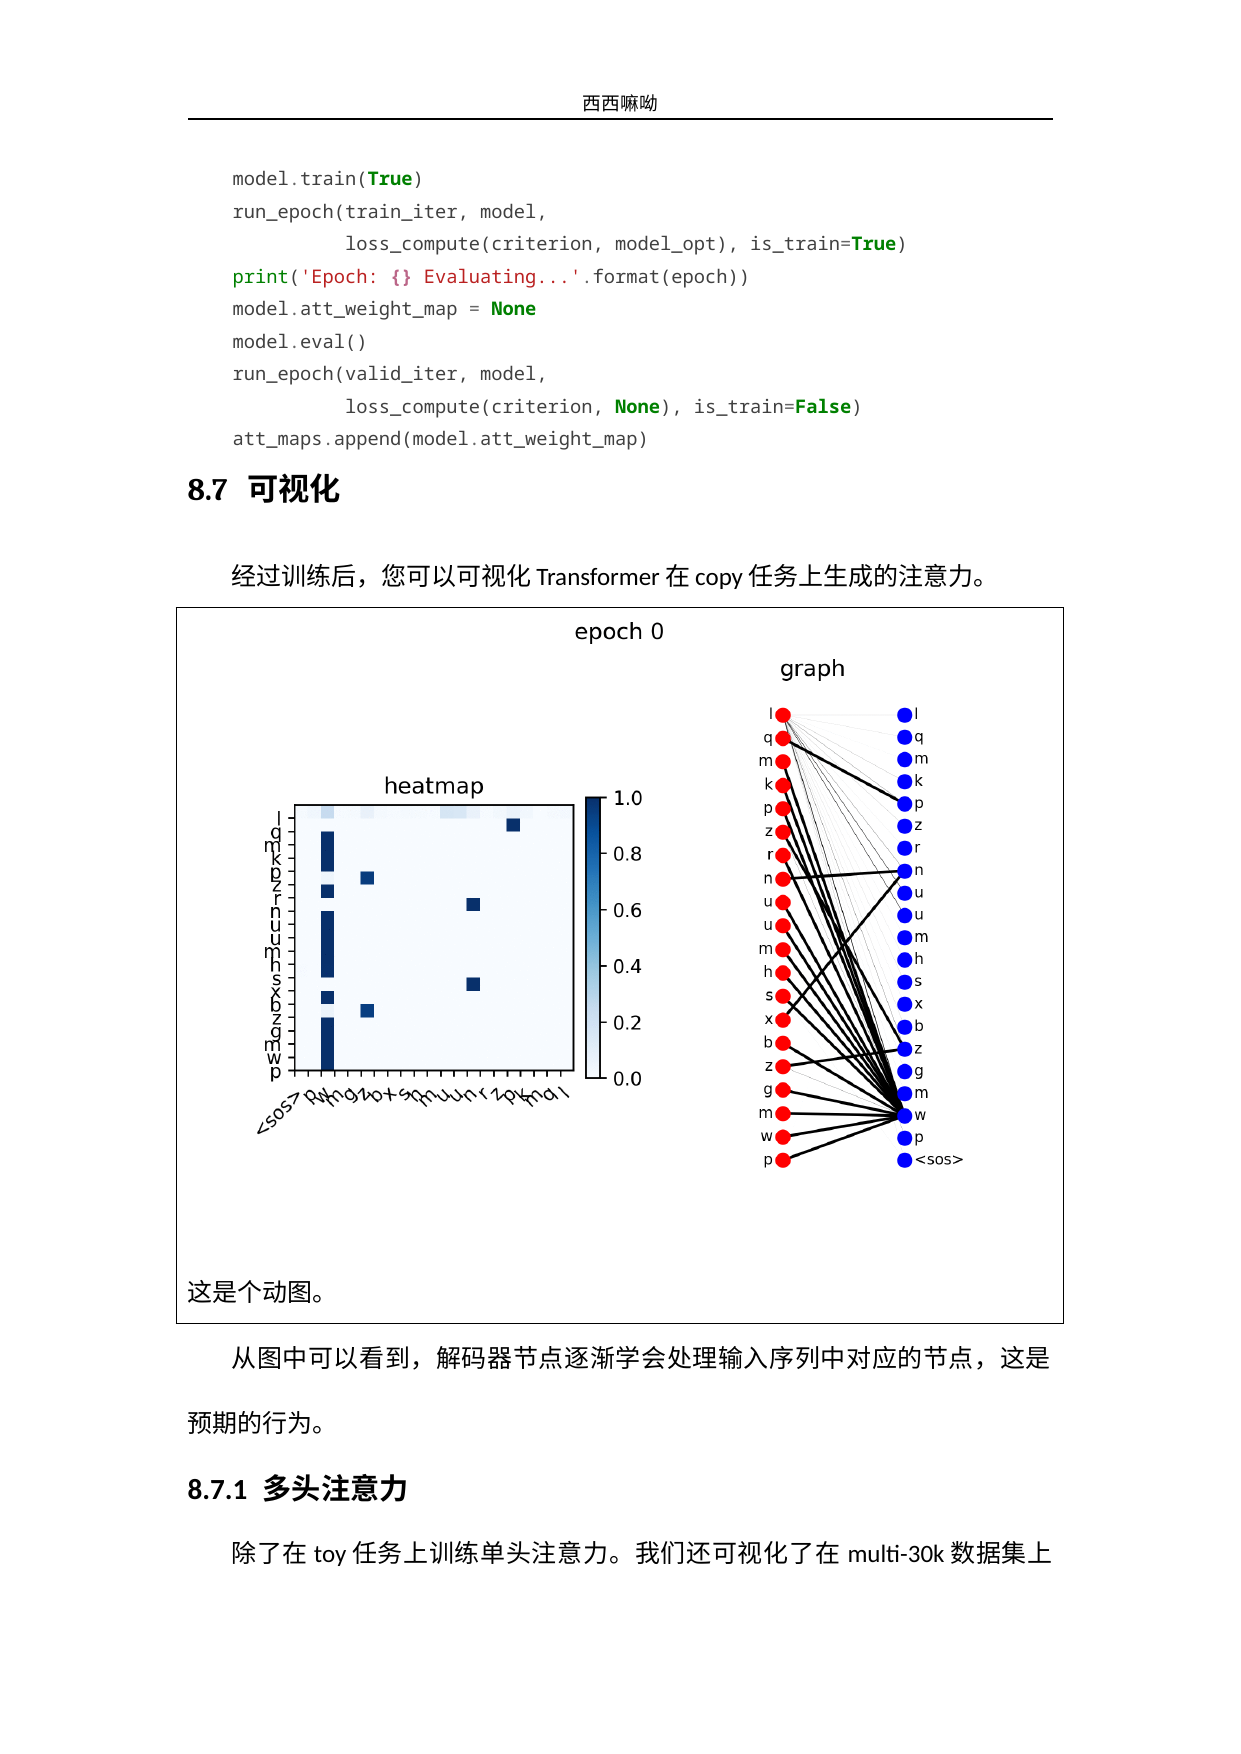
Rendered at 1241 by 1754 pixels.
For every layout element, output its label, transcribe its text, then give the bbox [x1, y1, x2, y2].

text model.train(True) [187, 162, 1053, 194]
table_header 这是个动图。 [177, 608, 1063, 1323]
text print('Epoch: {} Evaluating...'.format(epoch)) [187, 259, 1053, 292]
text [187, 1519, 1053, 1584]
text run_epoch(valid_iter, model, [187, 357, 1053, 389]
text 从图中可以看到，解码器节点逐渐学会处理输入序列中对应的节点，这是预期的行为。 [187, 1324, 1053, 1454]
text model.att_weight_map = None [187, 292, 1053, 324]
subtitle 多头注意力 [187, 1454, 1053, 1519]
subtitle 可视化 [187, 454, 1053, 519]
picture [186, 609, 1049, 1256]
text loss_compute(criterion, None), is_train=False) [187, 389, 1053, 422]
text loss_compute(criterion, model_opt), is_train=True) [187, 227, 1053, 259]
text run_epoch(train_iter, model, [187, 194, 1053, 227]
text model.eval() [187, 324, 1053, 357]
text 经过训练后，您可以可视化Transformer在copy任务上生成的注意力。 [187, 542, 1053, 607]
text att_maps.append(model.att_weight_map) [187, 422, 1053, 454]
